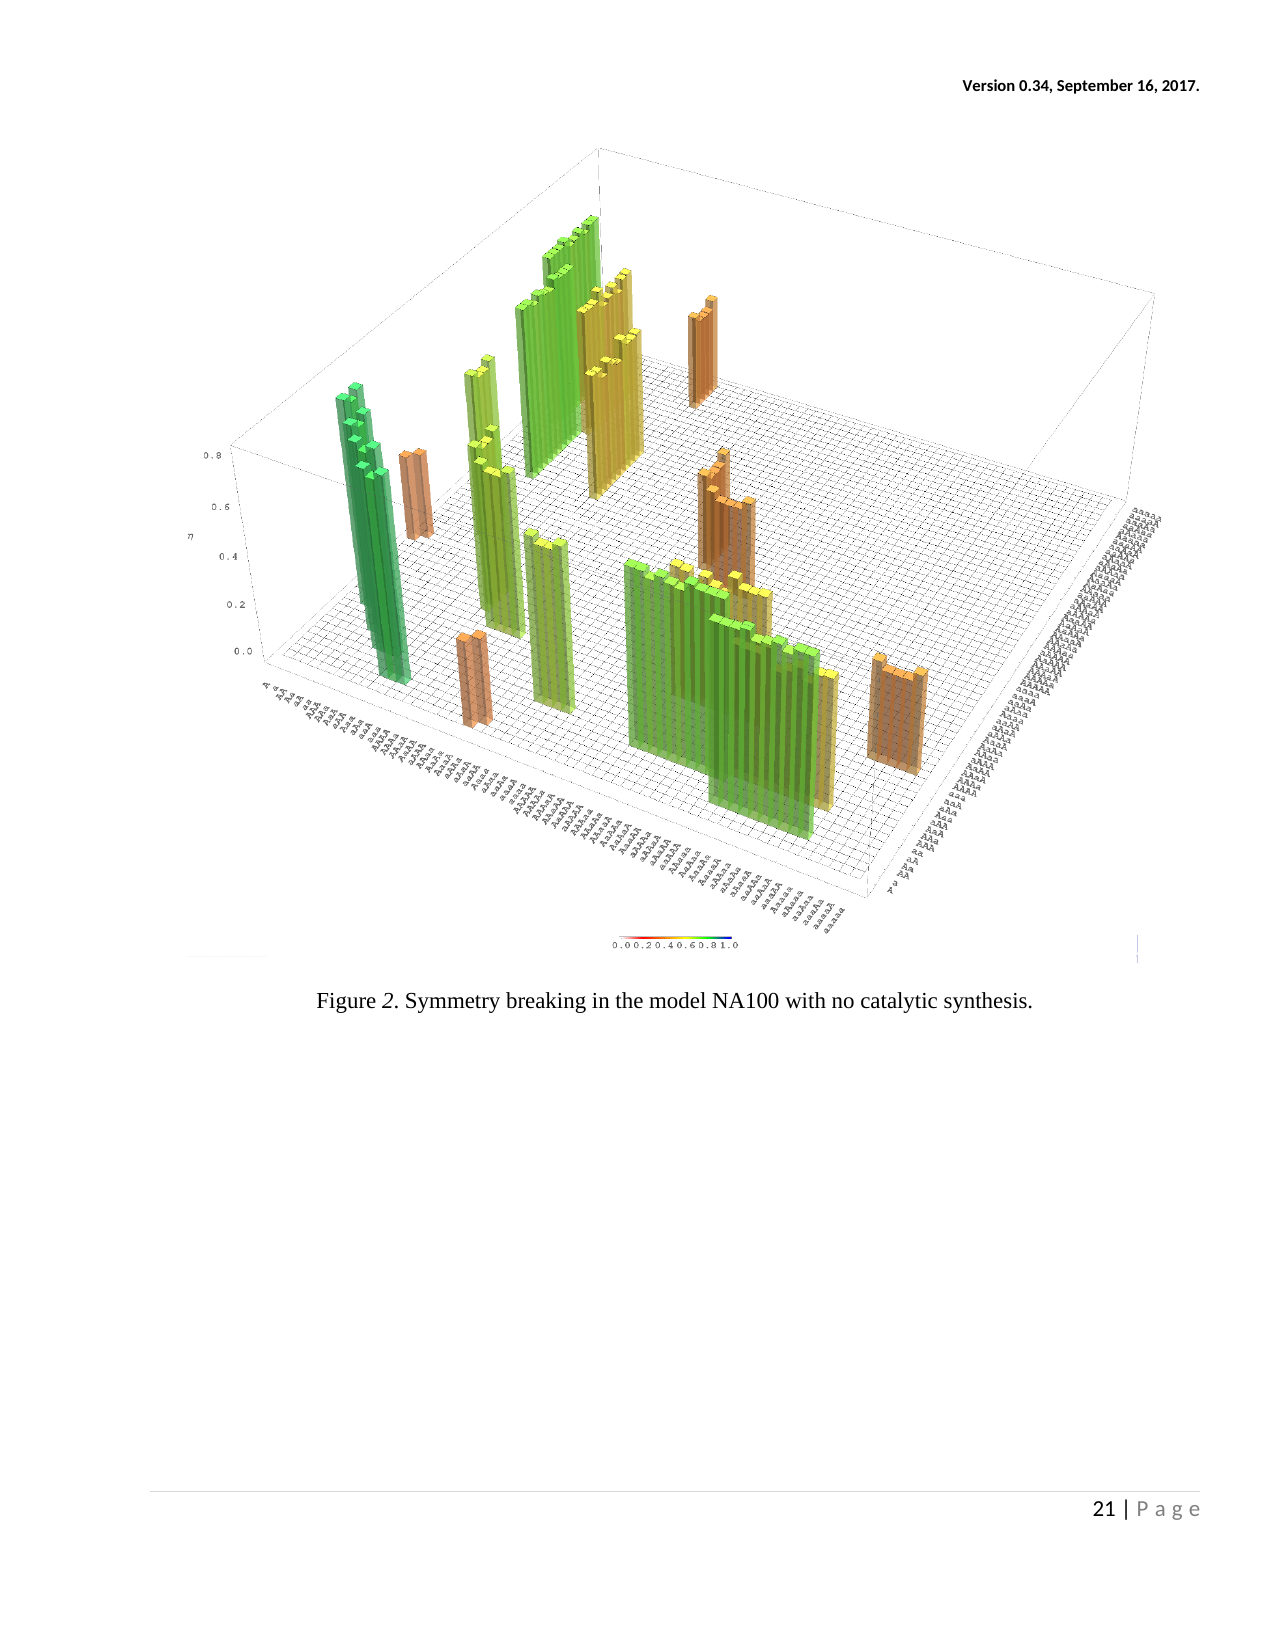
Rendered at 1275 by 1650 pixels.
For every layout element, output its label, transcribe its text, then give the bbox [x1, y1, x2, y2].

picture [187, 148, 1163, 963]
text Figure 2. Symmetry breaking in the model NA100 with no catalytic synthesis. [150, 987, 1200, 1014]
